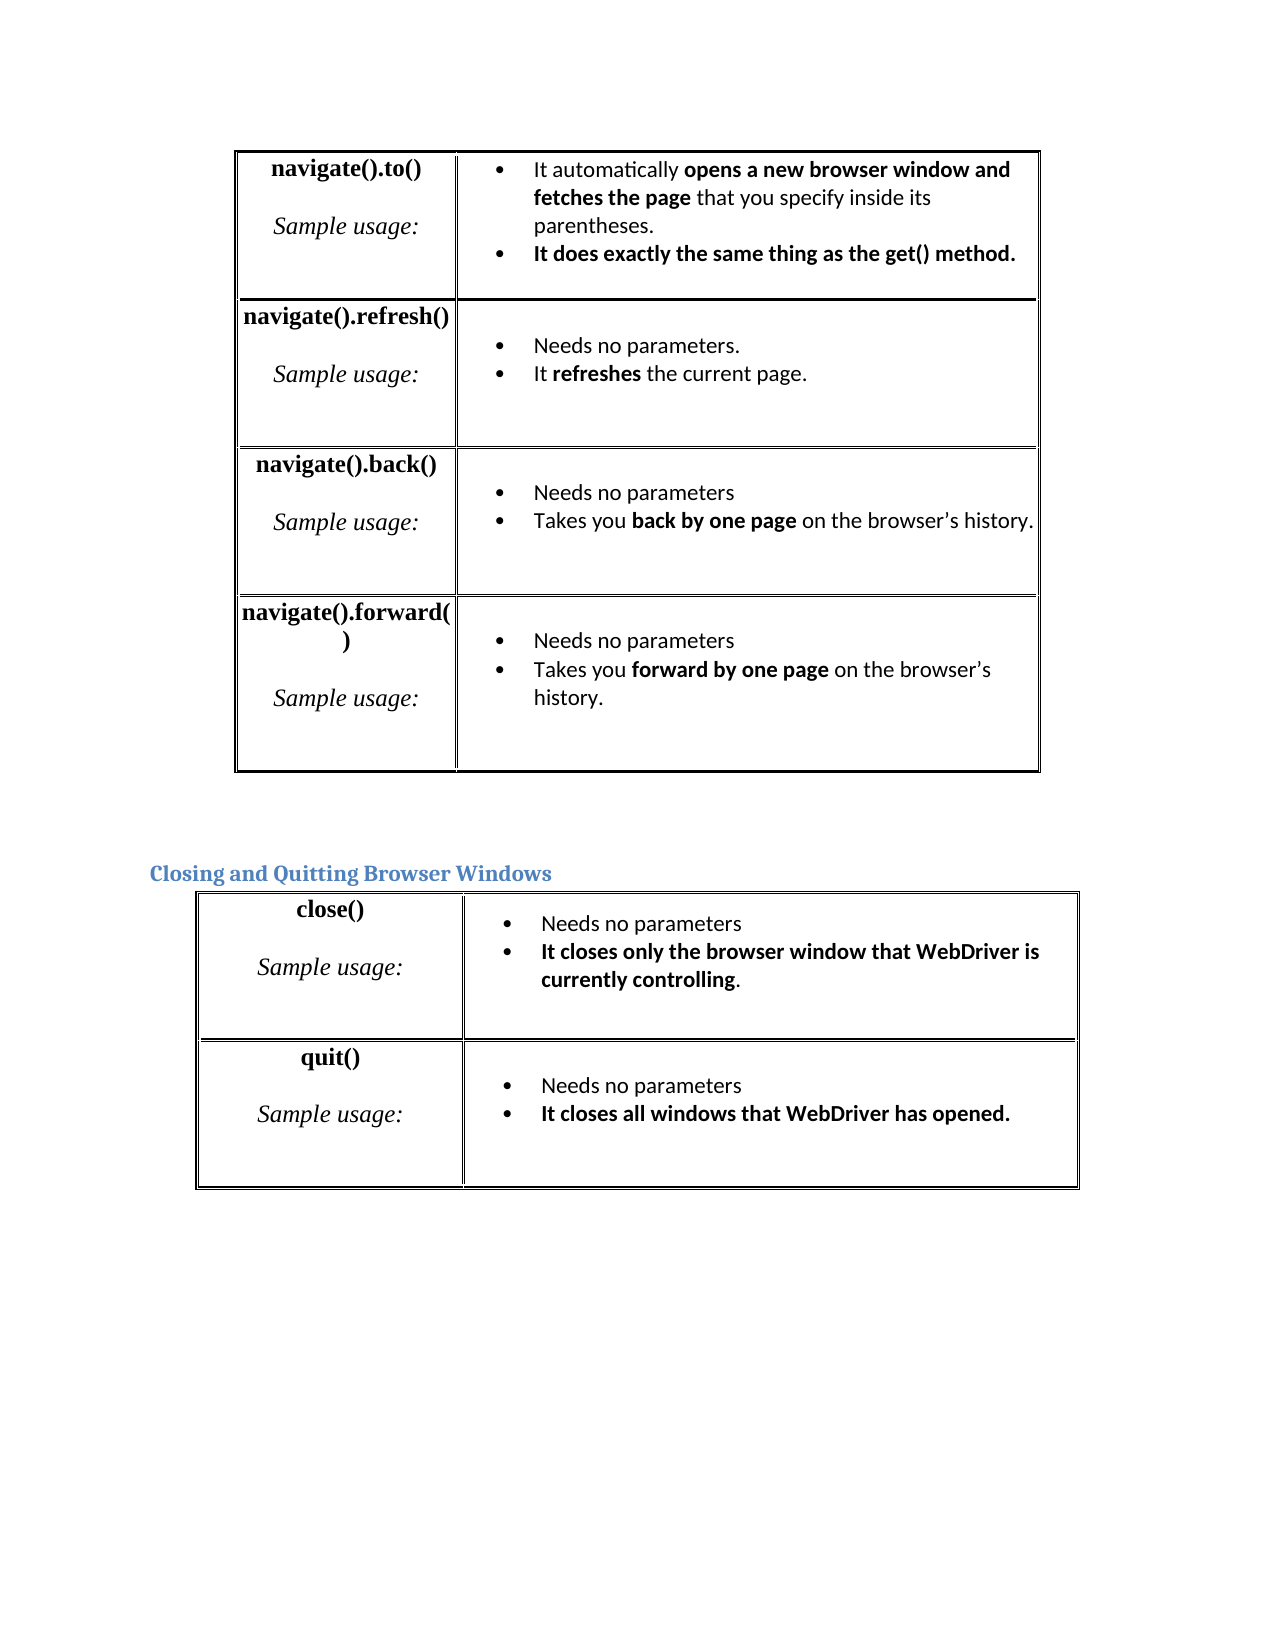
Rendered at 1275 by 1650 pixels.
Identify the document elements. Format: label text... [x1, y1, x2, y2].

table_header Needs no parameters It closes only the browser window that WebDriver is currently controlling. [464, 894, 1077, 1038]
table_cell navigate().forward() Sample usage: [238, 594, 456, 770]
table_header navigate().to() Sample usage: [238, 153, 456, 298]
table_cell navigate().refresh() Sample usage: [236, 298, 455, 446]
table_cell Needs no parameters Takes you back by one page on the browser’s history. [456, 446, 1039, 593]
table_header It automatically opens a new browser window and fetches the page that you specify inside its parentheses. It does exactly the same thing as the get() method. [456, 153, 1038, 298]
table_cell Needs no parameters. It refreshes the current page. [458, 298, 1039, 446]
table_cell navigate().back() Sample usage: [236, 446, 456, 593]
table_header close() Sample usage: [199, 894, 464, 1038]
table_cell Needs no parameters It closes all windows that WebDriver has opened. [464, 1038, 1077, 1186]
subtitle Closing and Quitting Browser Windows [150, 860, 1125, 887]
table_cell quit() Sample usage: [199, 1038, 464, 1186]
table_cell Needs no parameters Takes you forward by one page on the browser’s history. [456, 594, 1038, 770]
